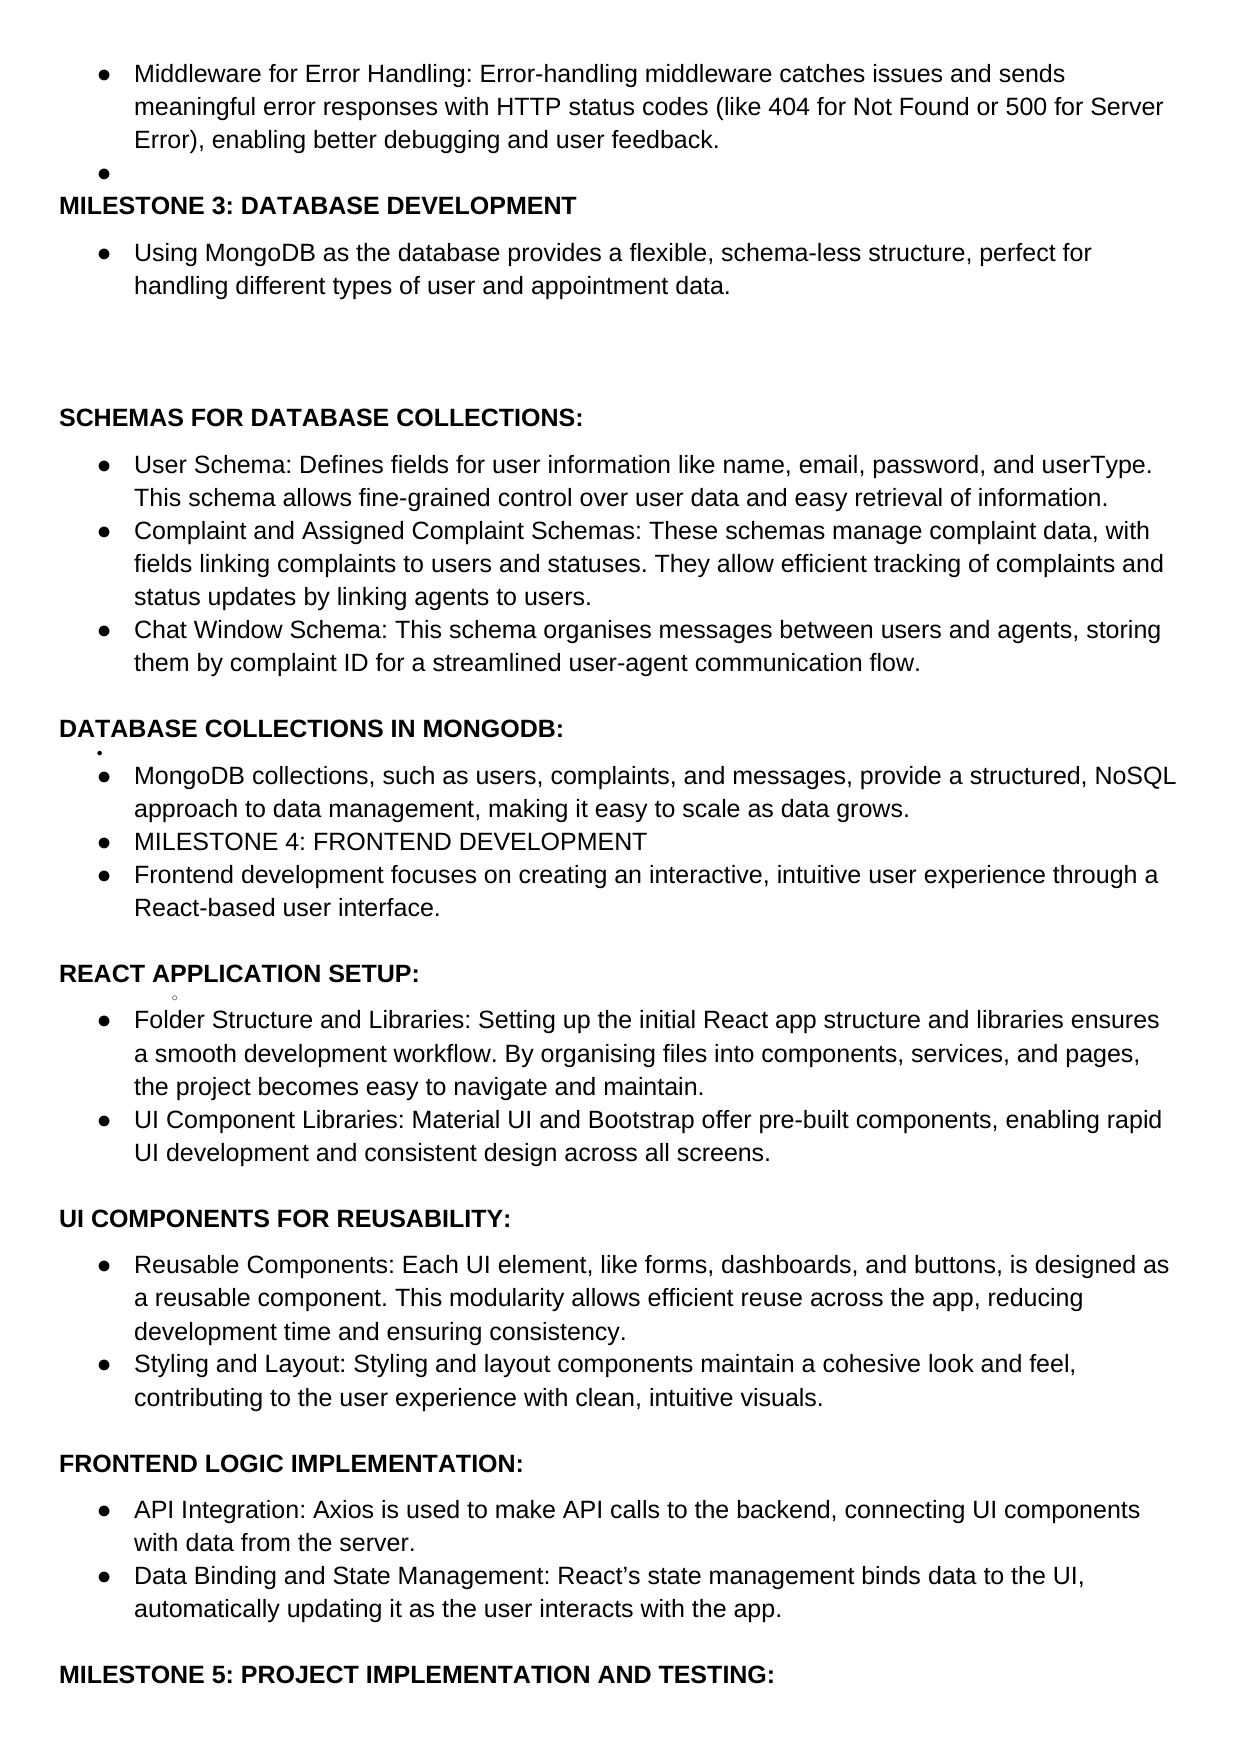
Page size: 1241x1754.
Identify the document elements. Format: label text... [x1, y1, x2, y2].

list MILESTONE 4: FRONTEND DEVELOPMENT [96, 827, 1181, 855]
text MILESTONE 5: PROJECT IMPLEMENTATION AND TESTING: [59, 1660, 1181, 1689]
text REACT APPLICATION SETUP: [59, 959, 1181, 987]
list MongoDB collections, such as users, complaints, and messages, provide a structured, NoSQL approach to data management, making it easy to scale as data grows. [96, 761, 1181, 822]
list Complaint and Assigned Complaint Schemas: These schemas manage complaint data, with fields linking complaints to users and statuses. They allow efficient tracking of complaints and status updates by linking agents to users. [96, 516, 1181, 611]
list Chat Window Schema: This schema organises messages between users and agents, storing them by complaint ID for a streamlined user-agent communication flow. [96, 615, 1181, 677]
text FRONTEND LOGIC IMPLEMENTATION: [59, 1448, 1181, 1477]
list Middleware for Error Handling: Error-handling middleware catches issues and sends meaningful error responses with HTTP status codes (like 404 for Not Found or 500 for Server Error), enabling better debugging and user feedback. [96, 59, 1181, 154]
list Data Binding and State Management: React’s state management binds data to the UI, automatically updating it as the user interacts with the app. [96, 1561, 1181, 1623]
text UI COMPONENTS FOR REUSABILITY: [59, 1204, 1181, 1232]
list UI Component Libraries: Material UI and Bootstrap offer pre-built components, enabling rapid UI development and consistent design across all screens. [96, 1104, 1181, 1166]
text DATABASE COLLECTIONS IN MONGODB: [59, 714, 1181, 743]
list Frontend development focuses on creating an interactive, intuitive user experience through a React-based user interface. [96, 860, 1181, 921]
list Using MongoDB as the database provides a flexible, schema-less structure, perfect for handling different types of user and appointment data. [96, 238, 1181, 299]
list API Integration: Axios is used to make API calls to the backend, connecting UI components with data from the server. [96, 1495, 1181, 1557]
list Folder Structure and Libraries: Setting up the initial React app structure and libraries ensures a smooth development workflow. By organising files into components, services, and pages, the project becomes easy to navigate and maintain. [96, 1006, 1181, 1100]
list User Schema: Defines fields for user information like name, email, password, and userType. This schema allows fine-grained control over user data and easy retrieval of information. [96, 450, 1181, 511]
text SCHEMAS FOR DATABASE COLLECTIONS: [59, 403, 1181, 432]
list Reusable Components: Each UI element, like forms, dashboards, and buttons, is designed as a reusable component. This modularity allows efficient reuse across the app, reducing development time and ensuring consistency. [96, 1250, 1181, 1345]
list Styling and Layout: Styling and layout components maintain a cohesive look and feel, contributing to the user experience with clean, intuitive visuals. [96, 1349, 1181, 1411]
text MILESTONE 3: DATABASE DEVELOPMENT [59, 191, 1181, 220]
